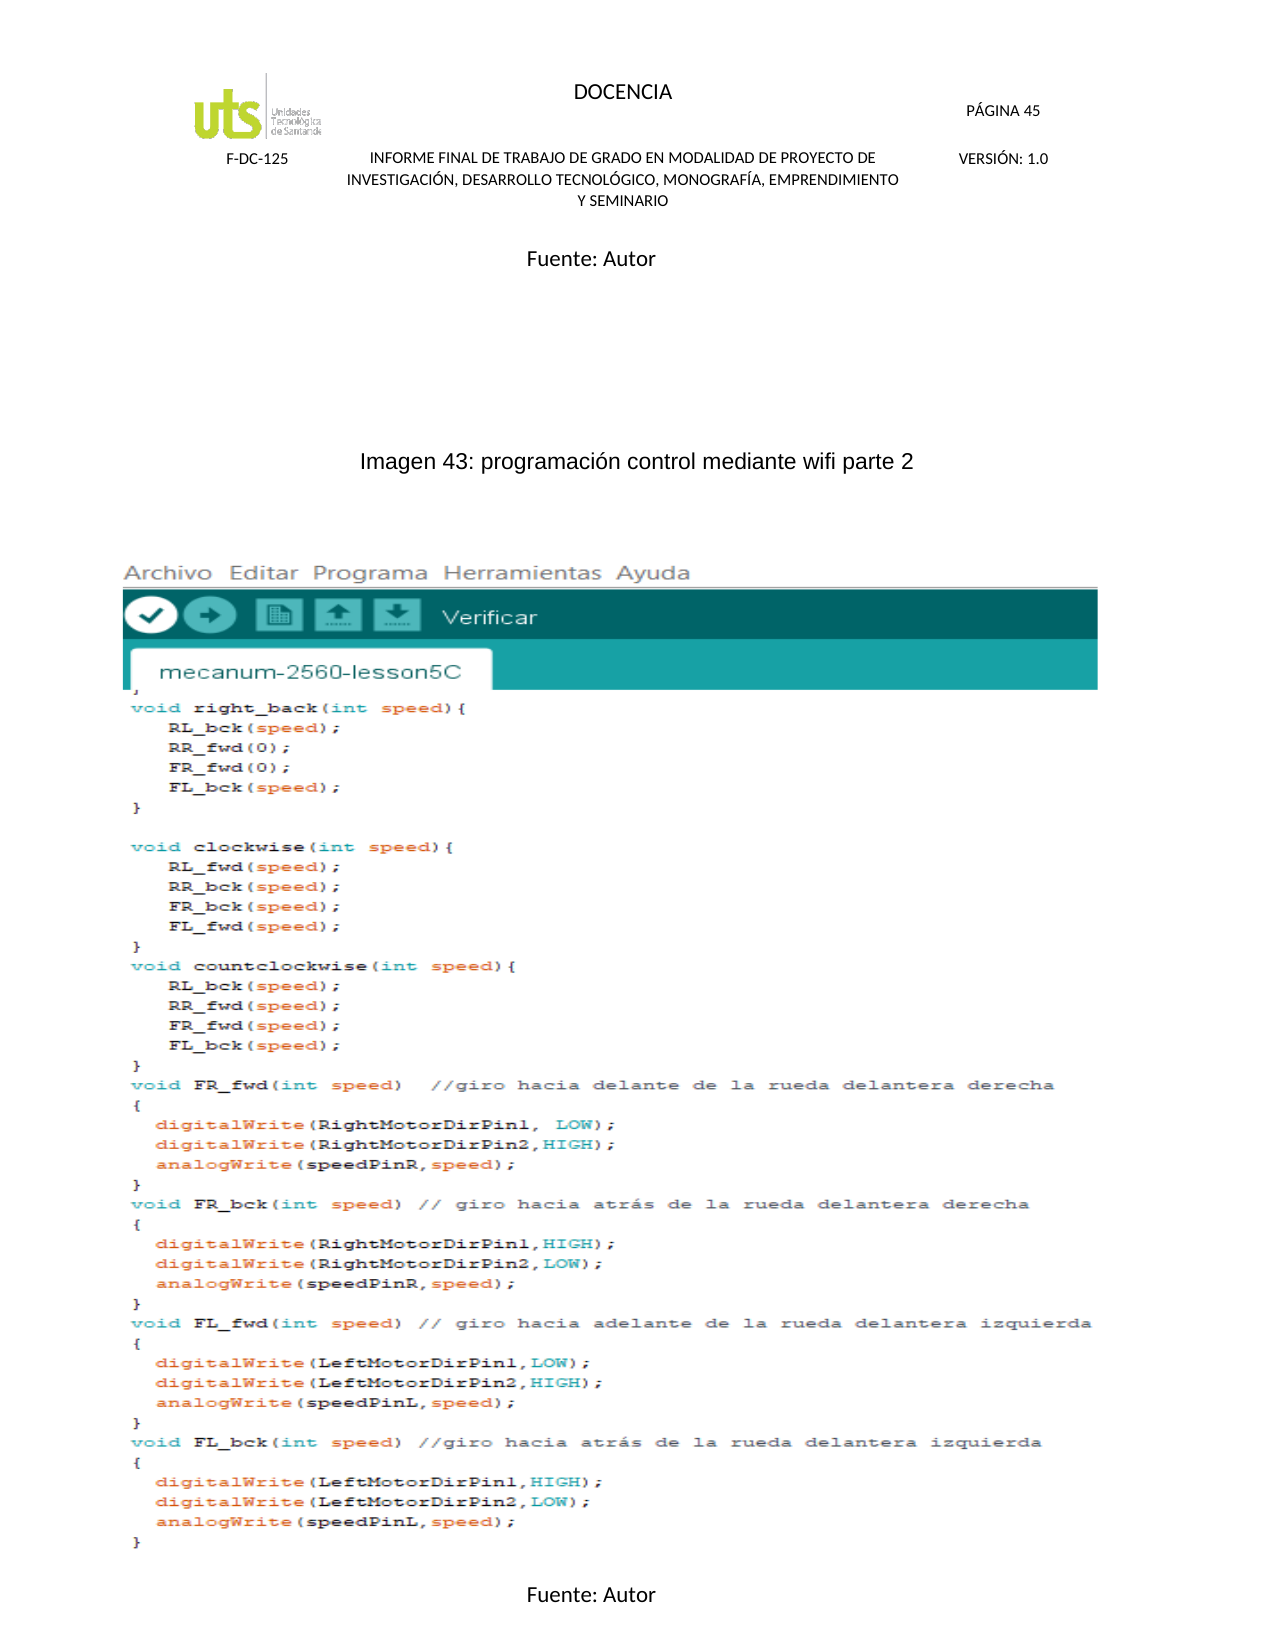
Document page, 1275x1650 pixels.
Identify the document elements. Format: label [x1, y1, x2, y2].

picture [122, 561, 1098, 1572]
picture [193, 73, 322, 147]
